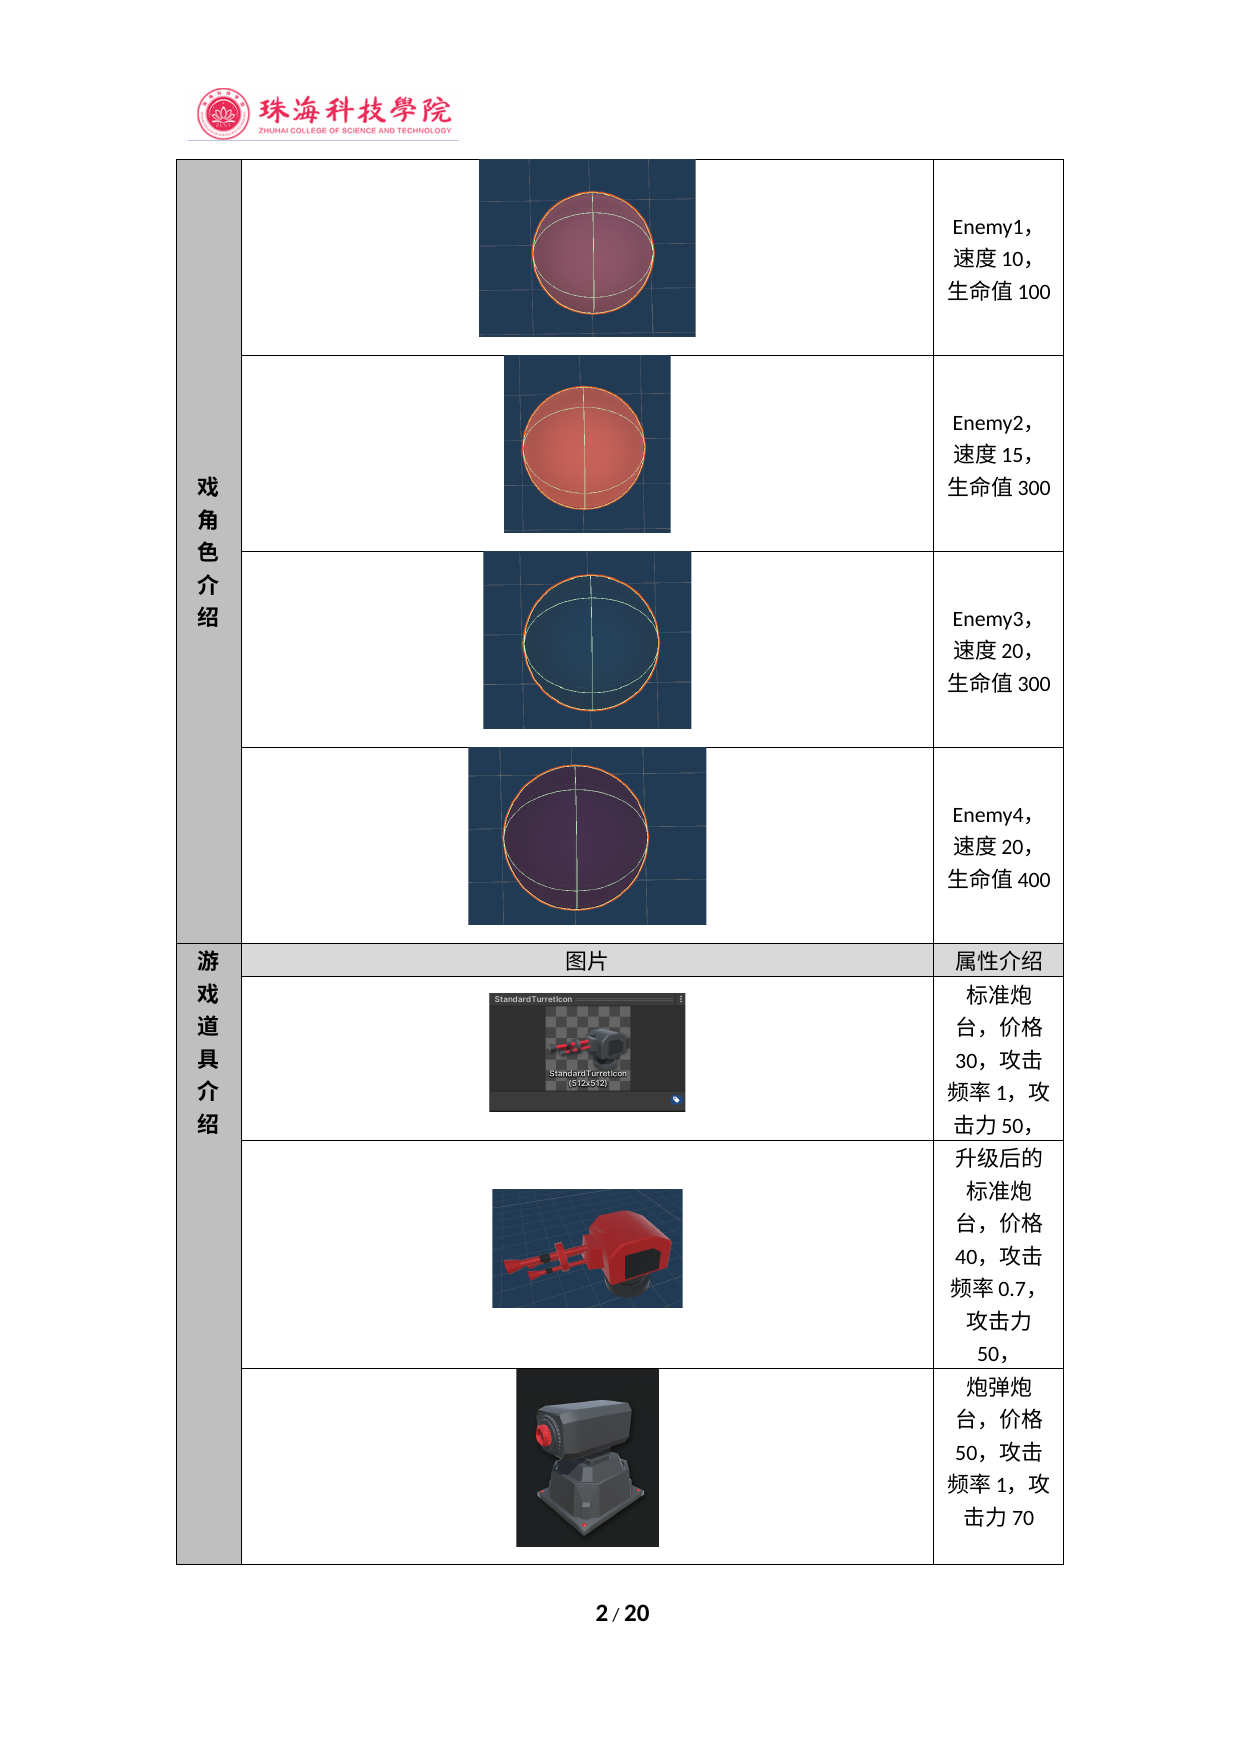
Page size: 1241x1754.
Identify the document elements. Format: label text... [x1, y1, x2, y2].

table_cell 图片 [242, 944, 933, 976]
table_cell 升级后的标准炮台，价格40，攻击频率0.7，攻击力50， [934, 1141, 1063, 1368]
table_cell [242, 1369, 933, 1564]
table_cell [242, 160, 933, 354]
picture [504, 355, 671, 533]
table_cell [242, 977, 933, 1140]
picture [492, 1189, 683, 1308]
picture [489, 993, 686, 1112]
picture [516, 1369, 659, 1547]
table_cell [242, 748, 933, 943]
table_cell [242, 552, 933, 747]
table_cell 炮弹炮台，价格50，攻击频率1，攻击力70 [934, 1369, 1063, 1564]
table_cell Enemy1，速度10，生命值100 [934, 160, 1063, 354]
table_cell Enemy4，速度20，生命值400 [934, 748, 1063, 943]
table_cell [242, 356, 933, 551]
table_cell 属性介绍 [934, 944, 1063, 976]
picture [187, 88, 460, 141]
picture [479, 159, 696, 337]
table_cell Enemy2，速度15，生命值300 [934, 356, 1063, 551]
picture [483, 551, 692, 729]
table_cell 游戏道具介绍 [177, 944, 241, 1564]
table_cell [242, 1141, 933, 1368]
table_cell 标准炮台，价格30，攻击频率1，攻击力50， [934, 977, 1063, 1140]
picture [468, 747, 707, 925]
table_cell Enemy3，速度20，生命值300 [934, 552, 1063, 747]
table_header 游戏角色介绍 [177, 160, 241, 943]
